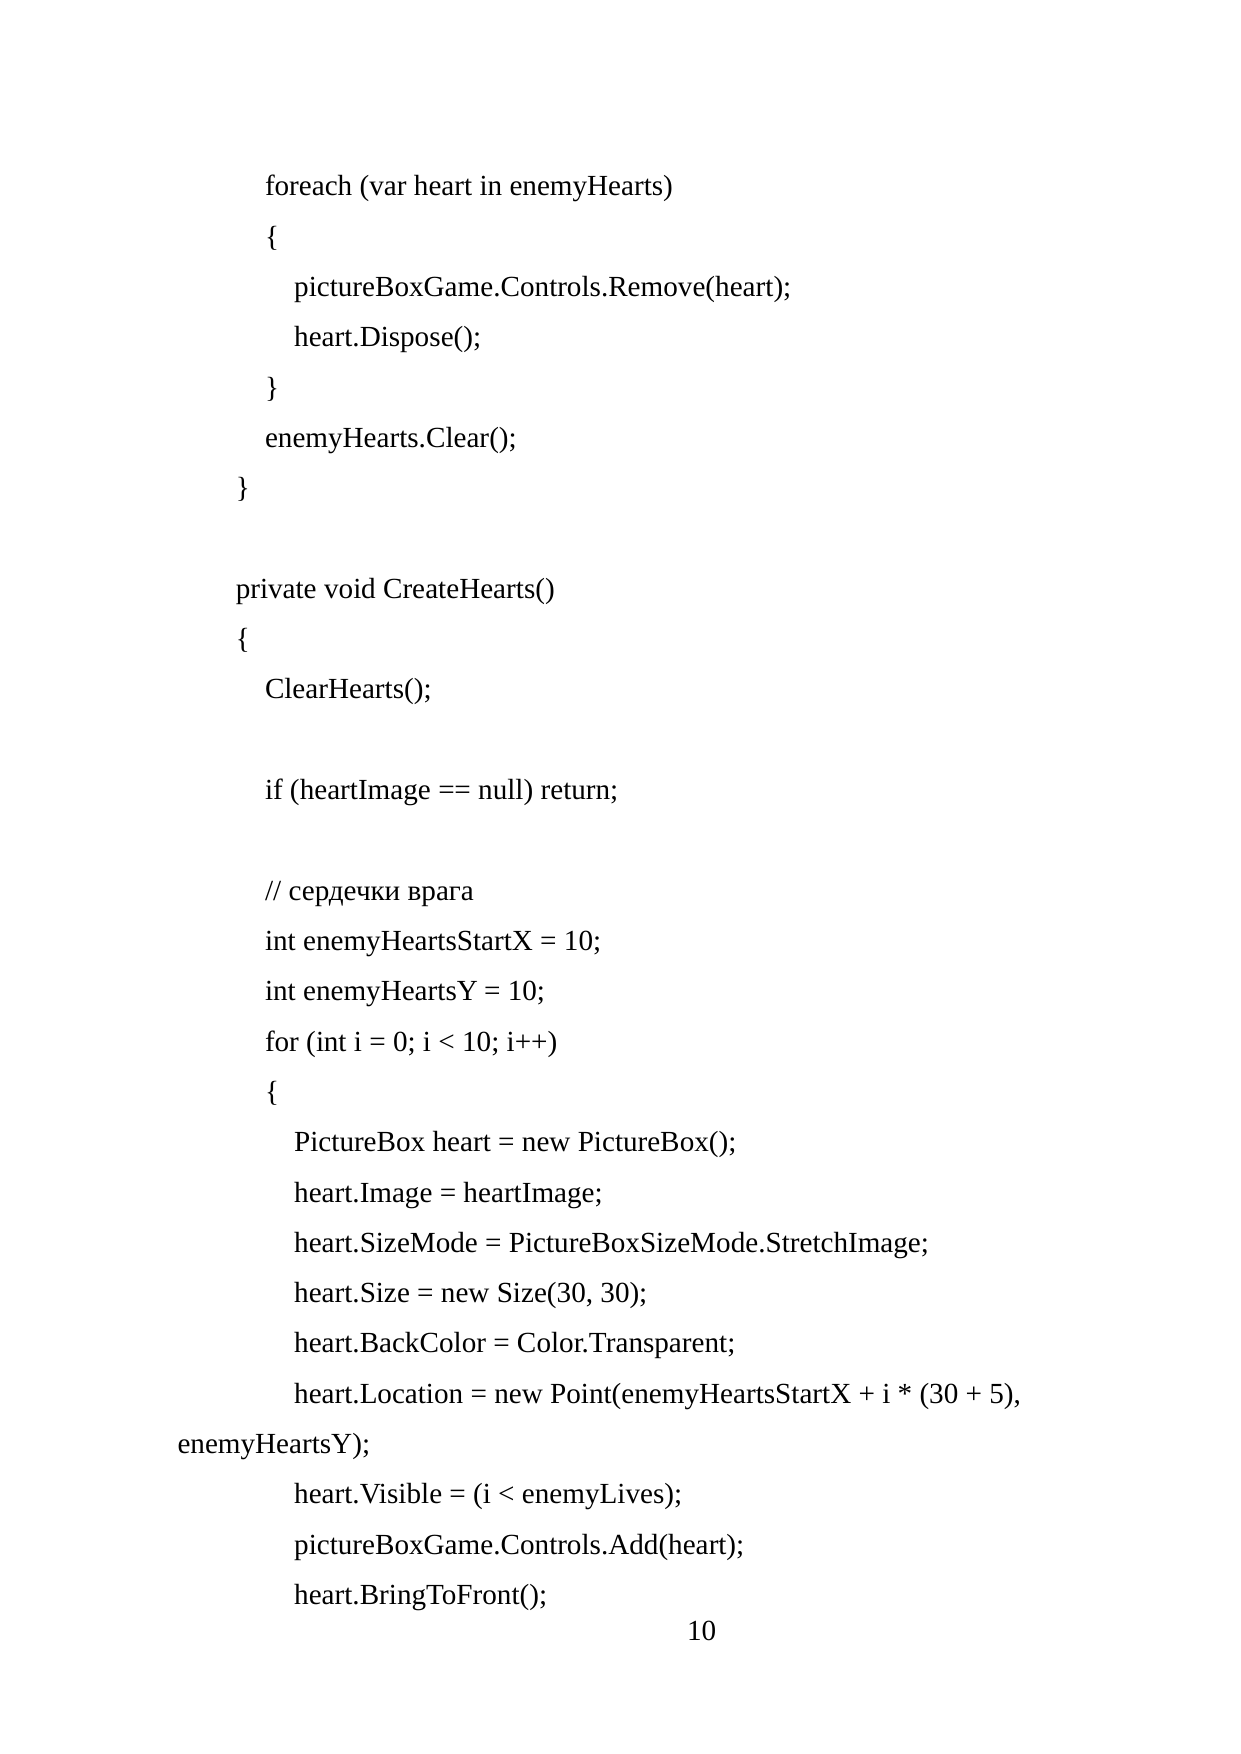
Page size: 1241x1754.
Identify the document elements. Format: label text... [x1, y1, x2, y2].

text enemyHearts.Clear(); [177, 420, 1152, 453]
text heart.Dispose(); [177, 319, 1152, 353]
text heart.Image = heartImage; [177, 1175, 1152, 1208]
text foreach (var heart in enemyHearts) [177, 168, 1152, 202]
text pictureBoxGame.Controls.Add(heart); [177, 1527, 1152, 1560]
text // сердечки врага [177, 873, 1152, 906]
text ClearHearts(); [177, 672, 1152, 705]
text heart.Location = new Point(enemyHeartsStartX + i * (30 + 5), enemyHeartsY); [177, 1376, 1152, 1460]
text for (int i = 0; i < 10; i++) [177, 1024, 1152, 1057]
text pictureBoxGame.Controls.Remove(heart); [177, 269, 1152, 303]
text heart.SizeMode = PictureBoxSizeMode.StretchImage; [177, 1225, 1152, 1258]
text PictureBox heart = new PictureBox(); [177, 1124, 1152, 1158]
text { [177, 621, 1152, 655]
text int enemyHeartsStartX = 10; [177, 923, 1152, 957]
text { [177, 219, 1152, 252]
text private void CreateHearts() [177, 571, 1152, 604]
text if (heartImage == null) return; [177, 772, 1152, 806]
text } [177, 470, 1152, 504]
text { [177, 1074, 1152, 1108]
text heart.Visible = (i < enemyLives); [177, 1477, 1152, 1510]
text heart.BackColor = Color.Transparent; [177, 1326, 1152, 1359]
text int enemyHeartsY = 10; [177, 973, 1152, 1007]
text heart.Size = new Size(30, 30); [177, 1275, 1152, 1309]
text } [177, 370, 1152, 403]
text heart.BringToFront(); [177, 1577, 1152, 1611]
